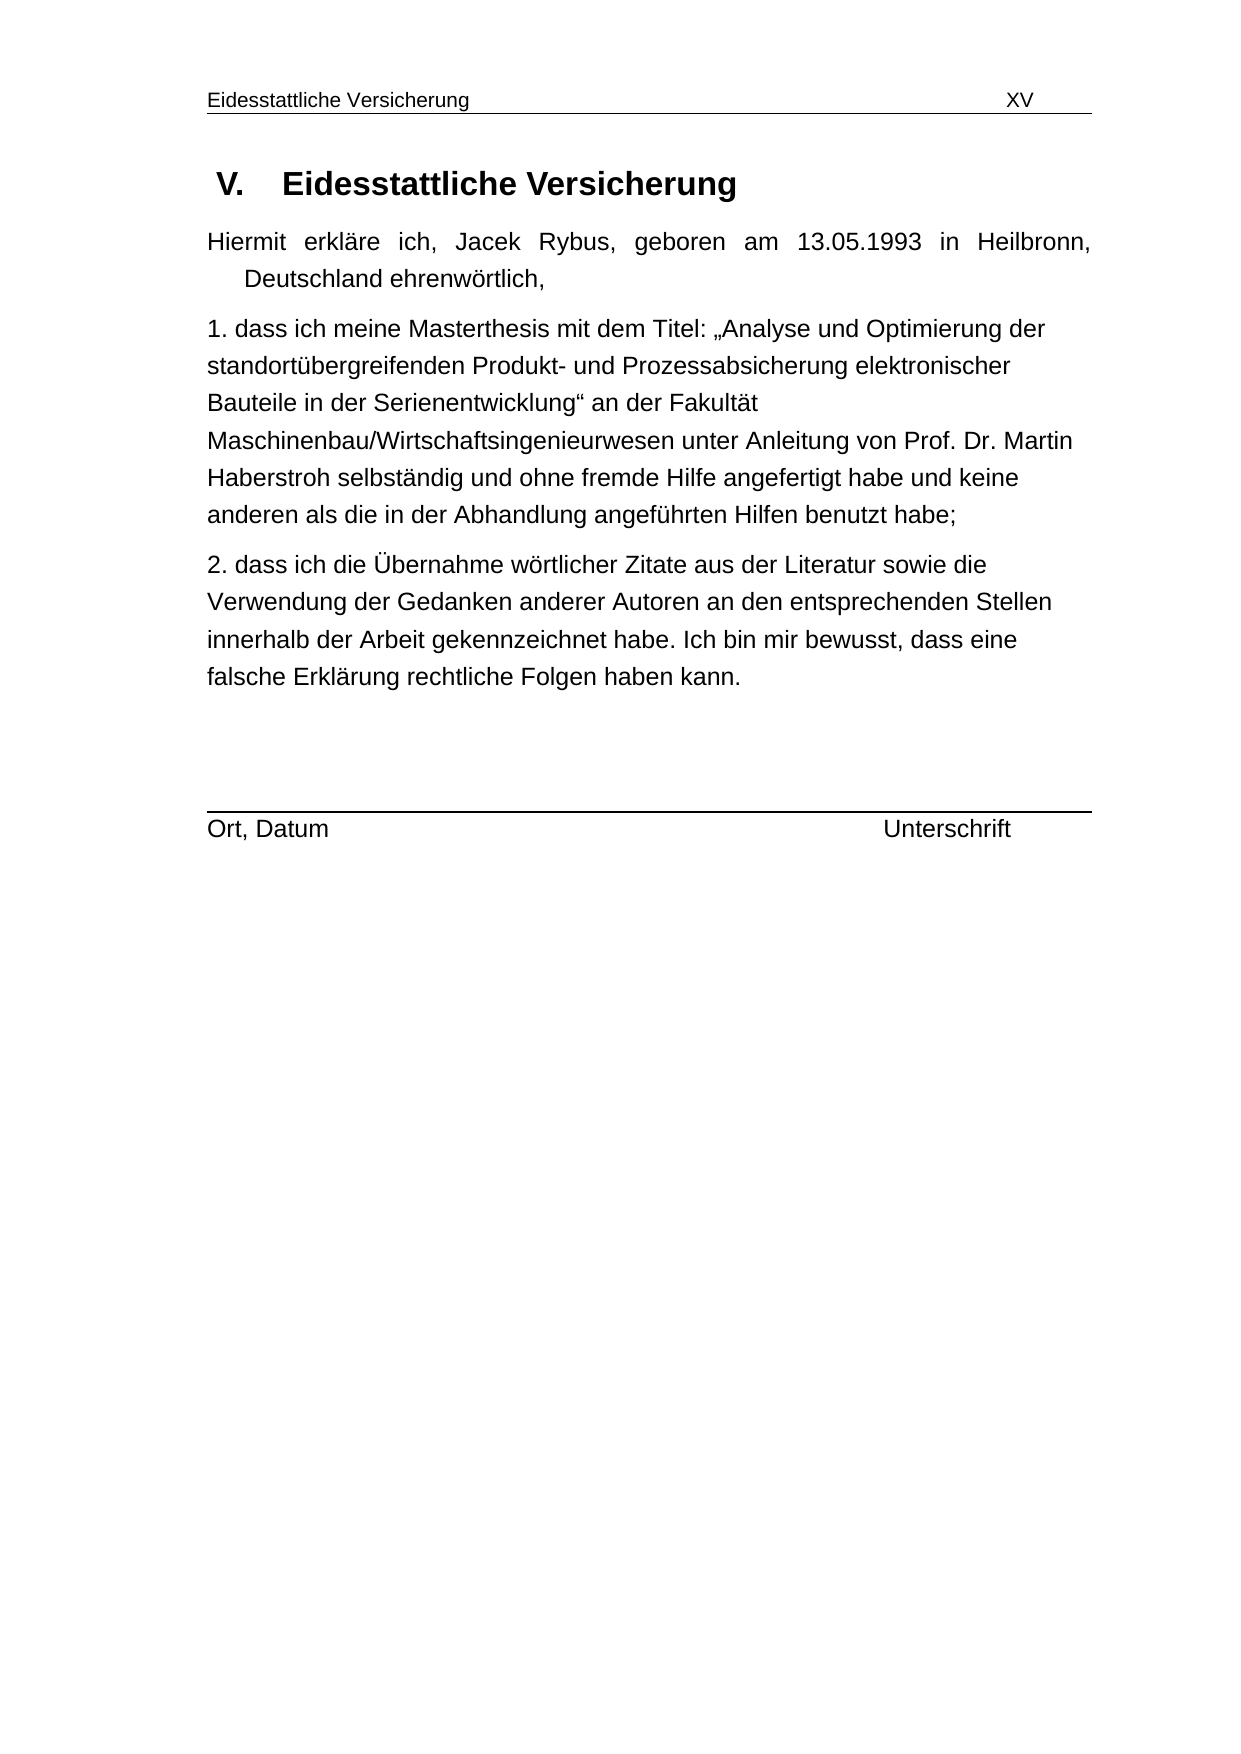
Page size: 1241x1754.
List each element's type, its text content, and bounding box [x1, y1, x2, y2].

text 1. dass ich meine Masterthesis mit dem Titel: „Analyse und Optimierung der standortübergreifenden Produkt- und Prozessabsicherung elektronischer Bauteile in der Serienentwicklung“ an der Fakultät Maschinenbau/Wirtschaftsingenieurwesen unter Anleitung von Prof. Dr. Martin Haberstroh selbständig und ohne fremde Hilfe angefertigt habe und keine anderen als die in der Abhandlung angeführten Hilfen benutzt habe; [207, 314, 1092, 529]
subtitle Eidesstattliche Versicherung [244, 164, 1092, 203]
text 2. dass ich die Übernahme wörtlicher Zitate aus der Literatur sowie die Verwendung der Gedanken anderer Autoren an den entsprechenden Stellen innerhalb der Arbeit gekennzeichnet habe. Ich bin mir bewusst, dass eine falsche Erklärung rechtliche Folgen haben kann. [207, 550, 1092, 691]
text Hiermit erkläre ich, Jacek Rybus, geboren am 13.05.1993 in Heilbronn, Deutschland ehrenwörtlich, [207, 227, 1092, 293]
text Ort, Datum Unterschrift [207, 813, 1092, 843]
